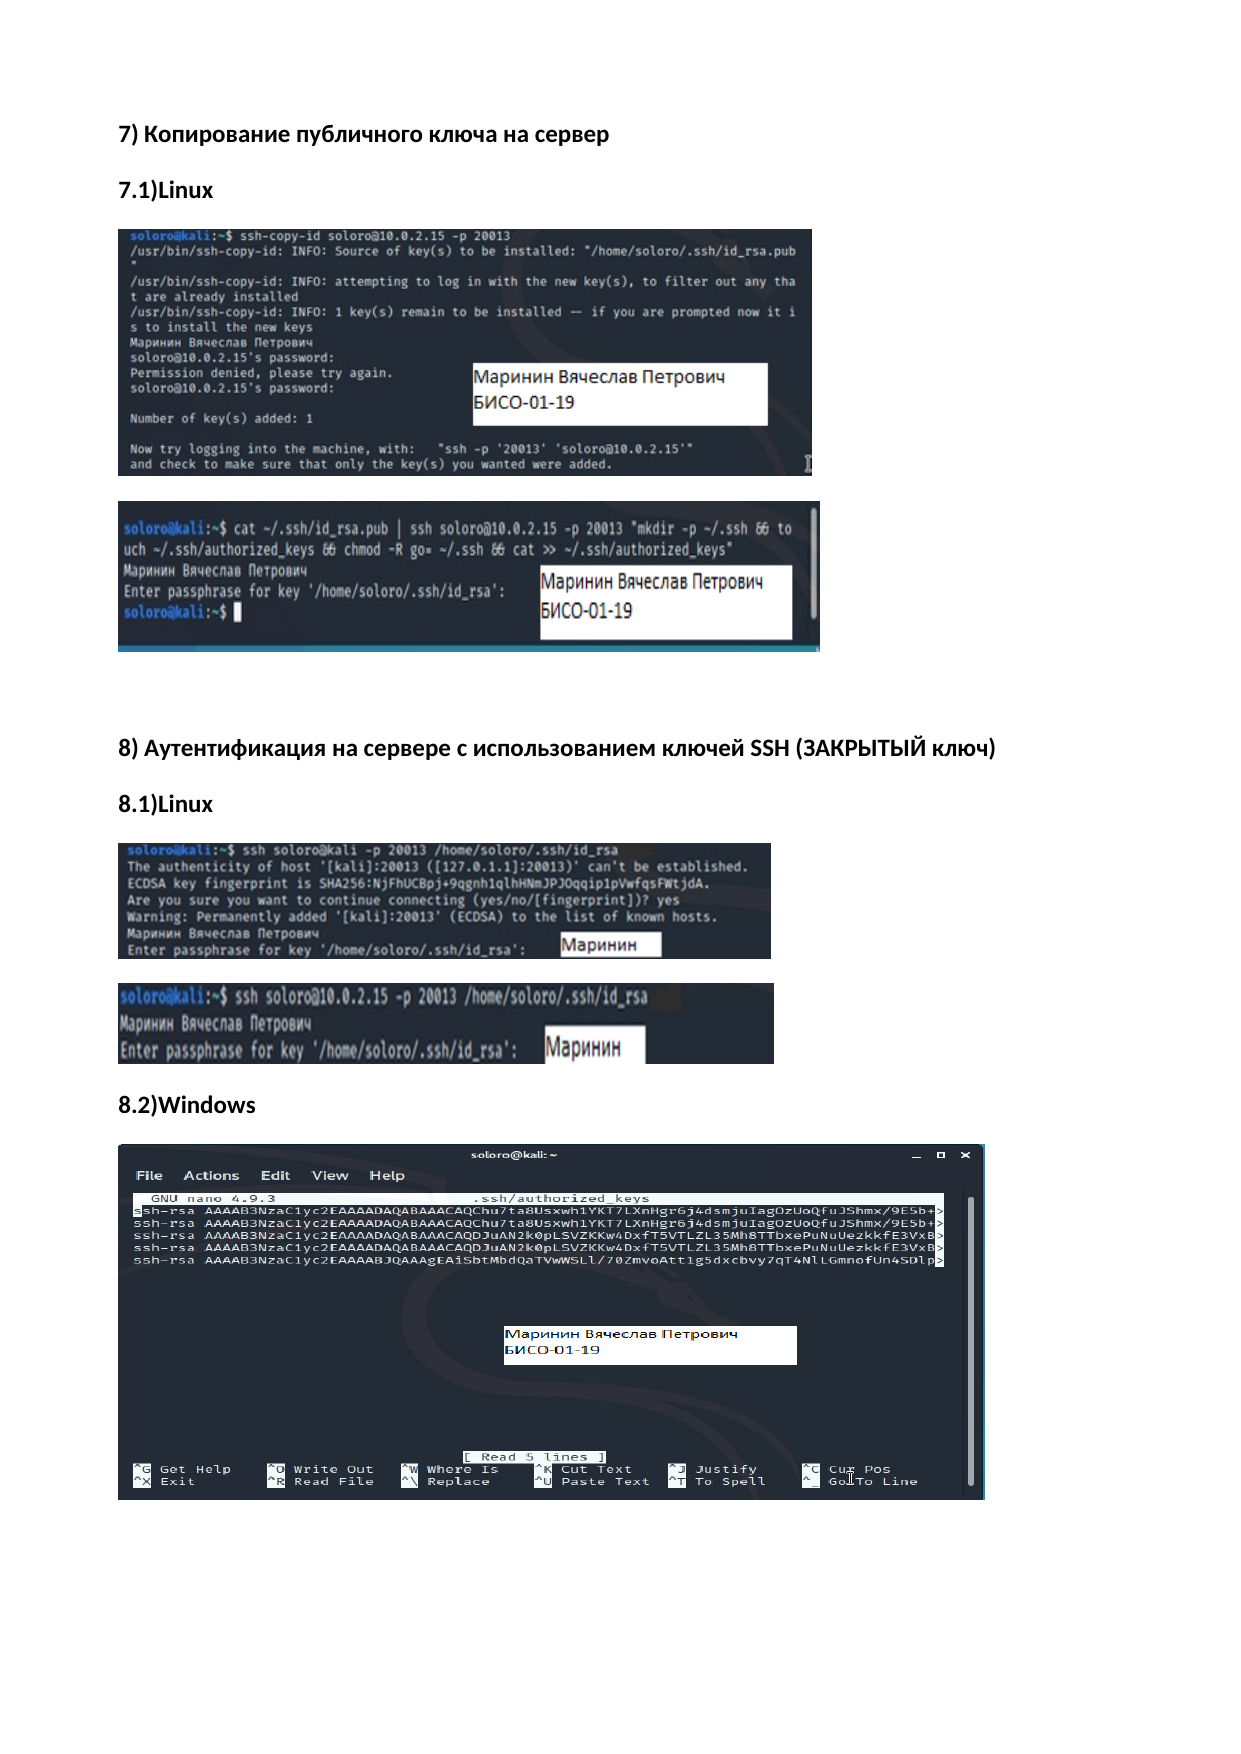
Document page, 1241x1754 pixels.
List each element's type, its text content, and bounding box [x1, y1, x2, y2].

picture [118, 229, 812, 476]
text 8.1)Linux [118, 788, 1152, 818]
text 7.1)Linux [118, 174, 1152, 204]
picture [118, 501, 820, 652]
picture [118, 1144, 985, 1500]
text 8.2)Windows [118, 1089, 1152, 1119]
picture [118, 843, 771, 959]
text 7) Копирование публичного ключа на сервер [118, 118, 1152, 149]
picture [118, 983, 774, 1064]
text 8) Аутентификация на сервере с использованием ключей SSH (ЗАКРЫТЫЙ ключ) [118, 732, 1152, 763]
